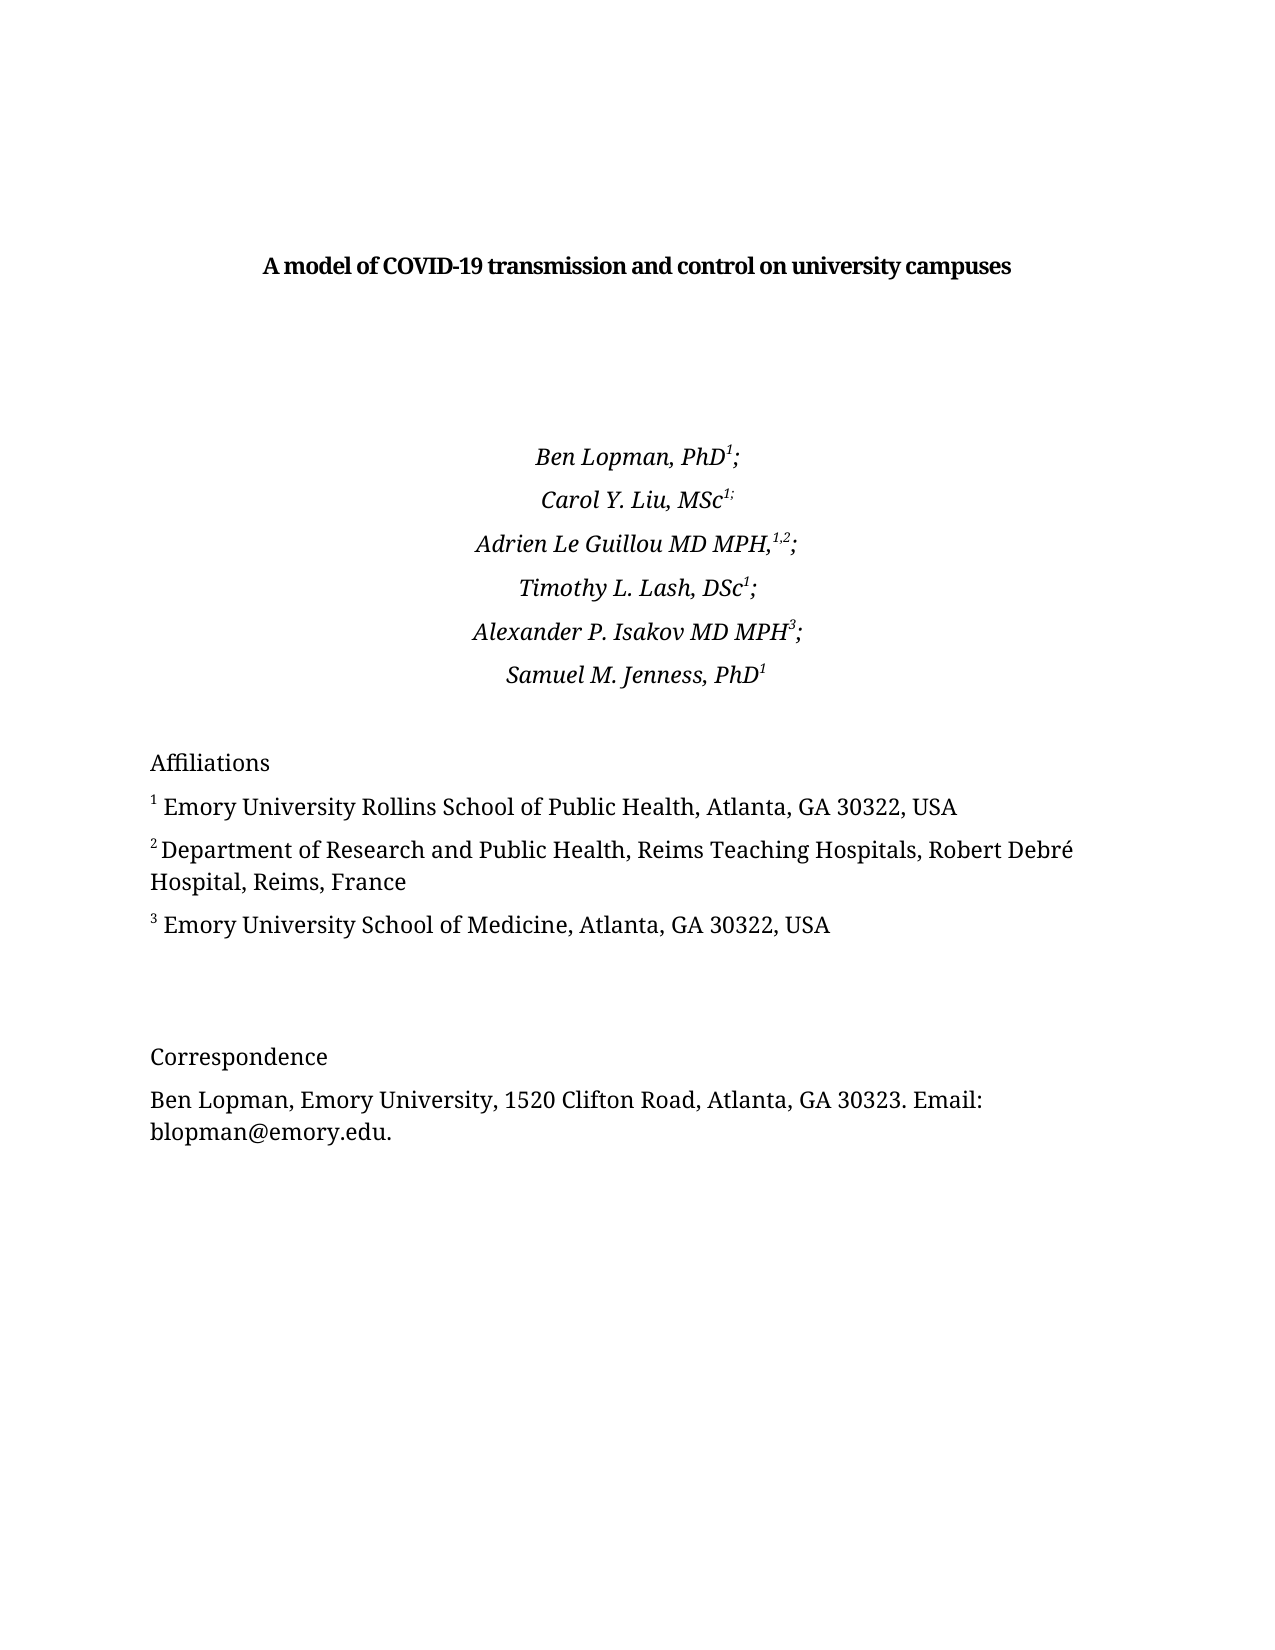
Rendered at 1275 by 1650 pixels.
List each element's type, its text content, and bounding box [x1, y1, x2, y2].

text 2 Department of Research and Public Health, Reims Teaching Hospitals, Robert Debré Hospital, Reims, France [150, 834, 1125, 897]
text Samuel M. Jenness, PhD1 [150, 659, 1125, 691]
text 3 Emory University School of Medicine, Atlanta, GA 30322, USA [150, 909, 1125, 941]
text 1 Emory University Rollins School of Public Health, Atlanta, GA 30322, USA [150, 791, 1125, 822]
title A model of COVID-19 transmission and control on university campuses [150, 250, 1125, 281]
text Adrien Le Guillou MD MPH,1,2; [150, 528, 1125, 559]
text Ben Lopman, Emory University, 1520 Clifton Road, Atlanta, GA 30323. Email: blopman@emory.edu. [150, 1084, 1125, 1147]
text Correspondence [150, 1041, 1125, 1072]
text Ben Lopman, PhD1; [150, 441, 1125, 472]
text Timothy L. Lash, DSc1; [150, 572, 1125, 603]
text Alexander P. Isakov MD MPH3; [150, 616, 1125, 647]
text Carol Y. Liu, MSc1; [150, 484, 1125, 516]
text Affiliations [150, 747, 1125, 778]
